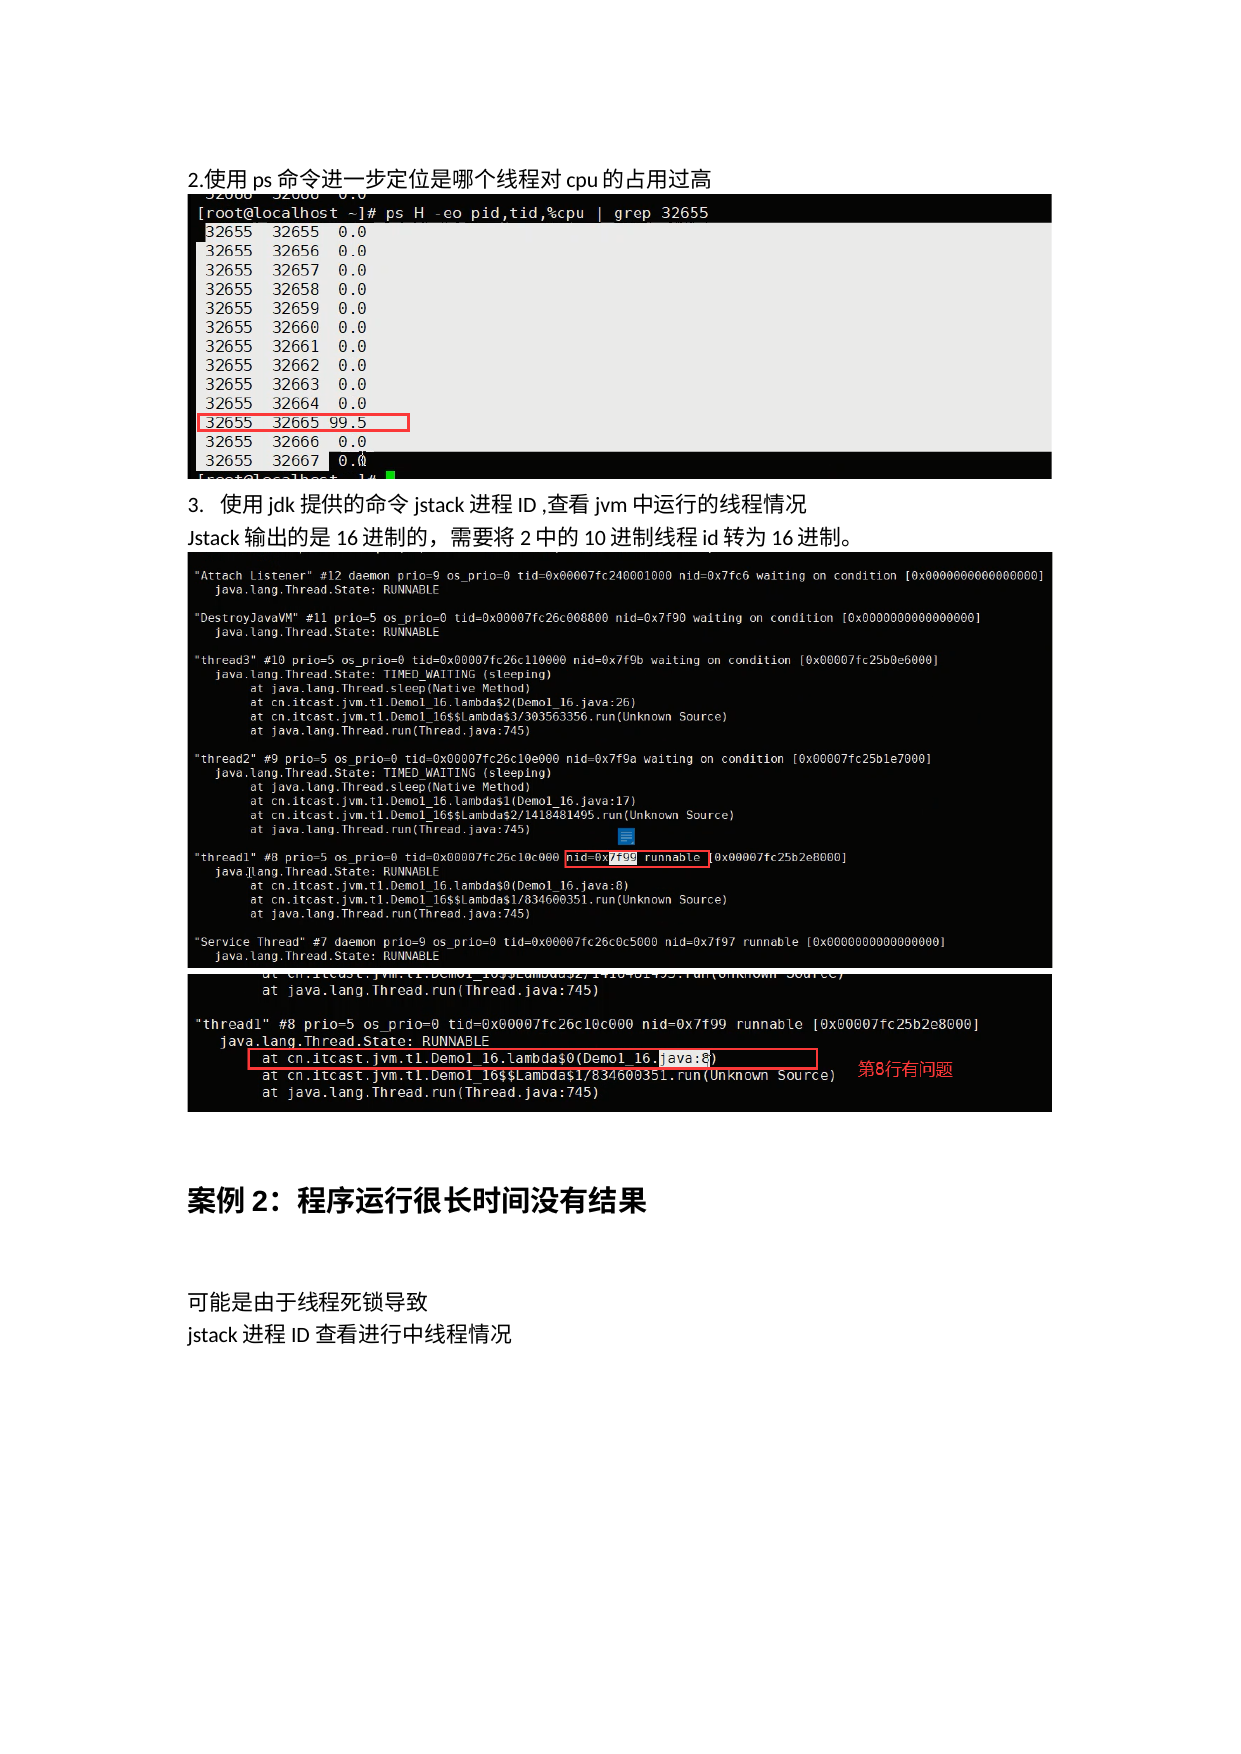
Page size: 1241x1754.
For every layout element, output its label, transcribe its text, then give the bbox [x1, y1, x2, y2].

picture [187, 194, 1052, 479]
picture [187, 552, 1053, 968]
list Jstack输出的是16进制的，需要将2中的10进制线程id转为16进制。 [187, 519, 1053, 552]
picture [187, 974, 1052, 1112]
text jstack 进程ID 查看进行中线程情况 [187, 1317, 1053, 1349]
text 可能是由于线程死锁导致 [187, 1284, 1053, 1317]
text 2.使用ps 命令进一步定位是哪个线程对cpu的占用过高 [187, 162, 1053, 194]
subtitle 案例2：程序运行很长时间没有结果 [187, 1166, 1053, 1231]
list 使用jdk 提供的命令 jstack 进程ID ,查看jvm中运行的线程情况 [187, 487, 1053, 519]
